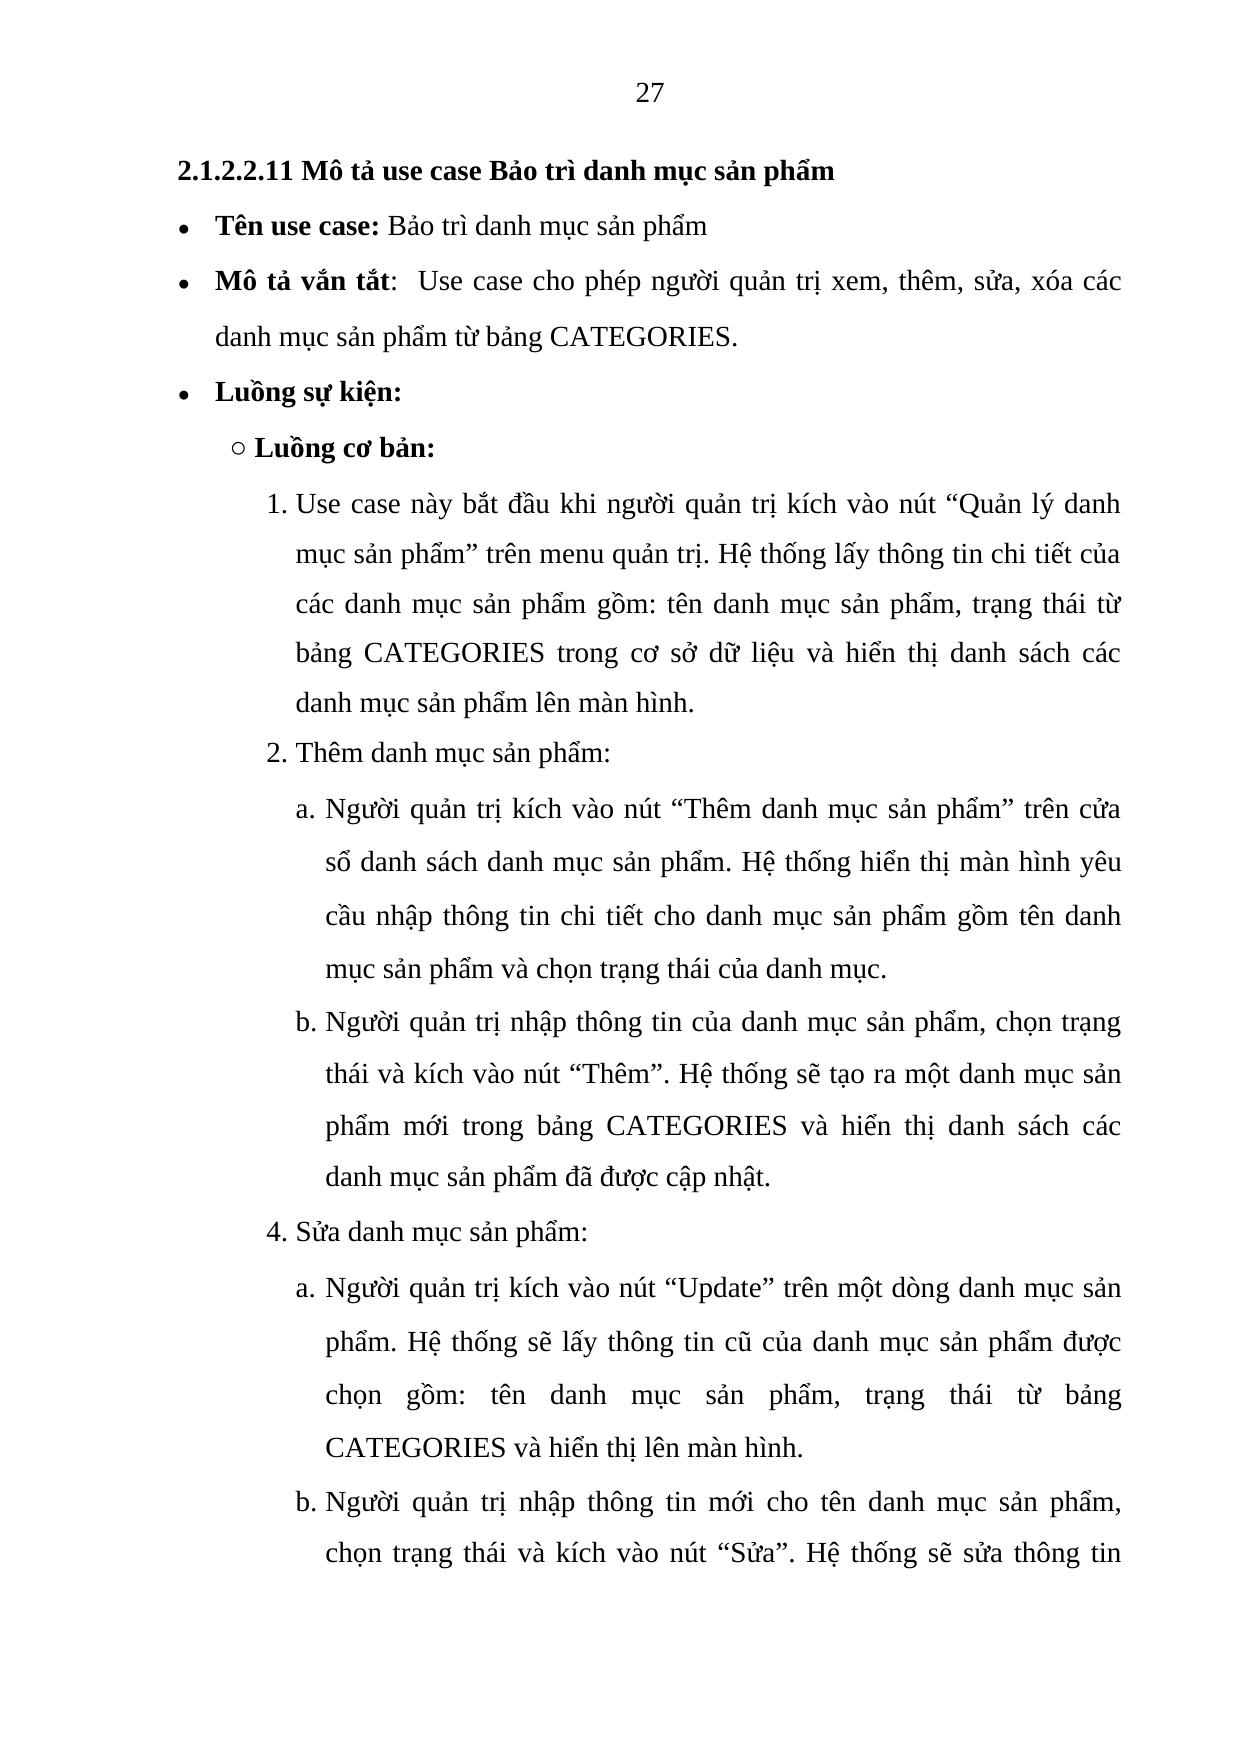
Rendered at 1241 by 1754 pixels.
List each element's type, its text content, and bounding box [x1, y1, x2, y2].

subtitle 2.1.2.2.11 Mô tả use case Bảo trì danh mục sản phẩm [177, 153, 1121, 187]
list Người quản trị nhập thông tin của danh mục sản phẩm, chọn trạng thái và kích vào nút “Thêm”. Hệ thống sẽ tạo ra một danh mục sản phẩm mới trong bảng CATEGORIES và hiển thị danh sách các danh mục sản phẩm đã được cập nhật. [295, 1004, 1122, 1193]
list Mô tả vắn tắt: Use case cho phép người quản trị xem, thêm, sửa, xóa các danh mục sản phẩm từ bảng CATEGORIES. [177, 263, 1122, 352]
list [295, 1484, 1122, 1569]
list Người quản trị kích vào nút “Update” trên một dòng danh mục sản phẩm. Hệ thống sẽ lấy thông tin cũ của danh mục sản phẩm được chọn gồm: tên danh mục sản phẩm, trạng thái từ bảng CATEGORIES và hiển thị lên màn hình. [295, 1270, 1122, 1464]
list Luồng sự kiện: [177, 374, 1122, 408]
list Tên use case: Bảo trì danh mục sản phẩm [177, 208, 1122, 241]
list Sửa danh mục sản phẩm: [266, 1214, 1122, 1248]
text ○ Luồng cơ bản: [229, 431, 1122, 464]
list Use case này bắt đầu khi người quản trị kích vào nút “Quản lý danh mục sản phẩm” trên menu quản trị. Hệ thống lấy thông tin chi tiết của các danh mục sản phẩm gồm: tên danh mục sản phẩm, trạng thái từ bảng CATEGORIES trong cơ sở dữ liệu và hiển thị danh sách các danh mục sản phẩm lên màn hình. [266, 487, 1122, 718]
list Thêm danh mục sản phẩm: [266, 735, 1122, 769]
list Người quản trị kích vào nút “Thêm danh mục sản phẩm” trên cửa sổ danh sách danh mục sản phẩm. Hệ thống hiển thị màn hình yêu cầu nhập thông tin chi tiết cho danh mục sản phẩm gồm tên danh mục sản phẩm và chọn trạng thái của danh mục. [295, 791, 1122, 984]
